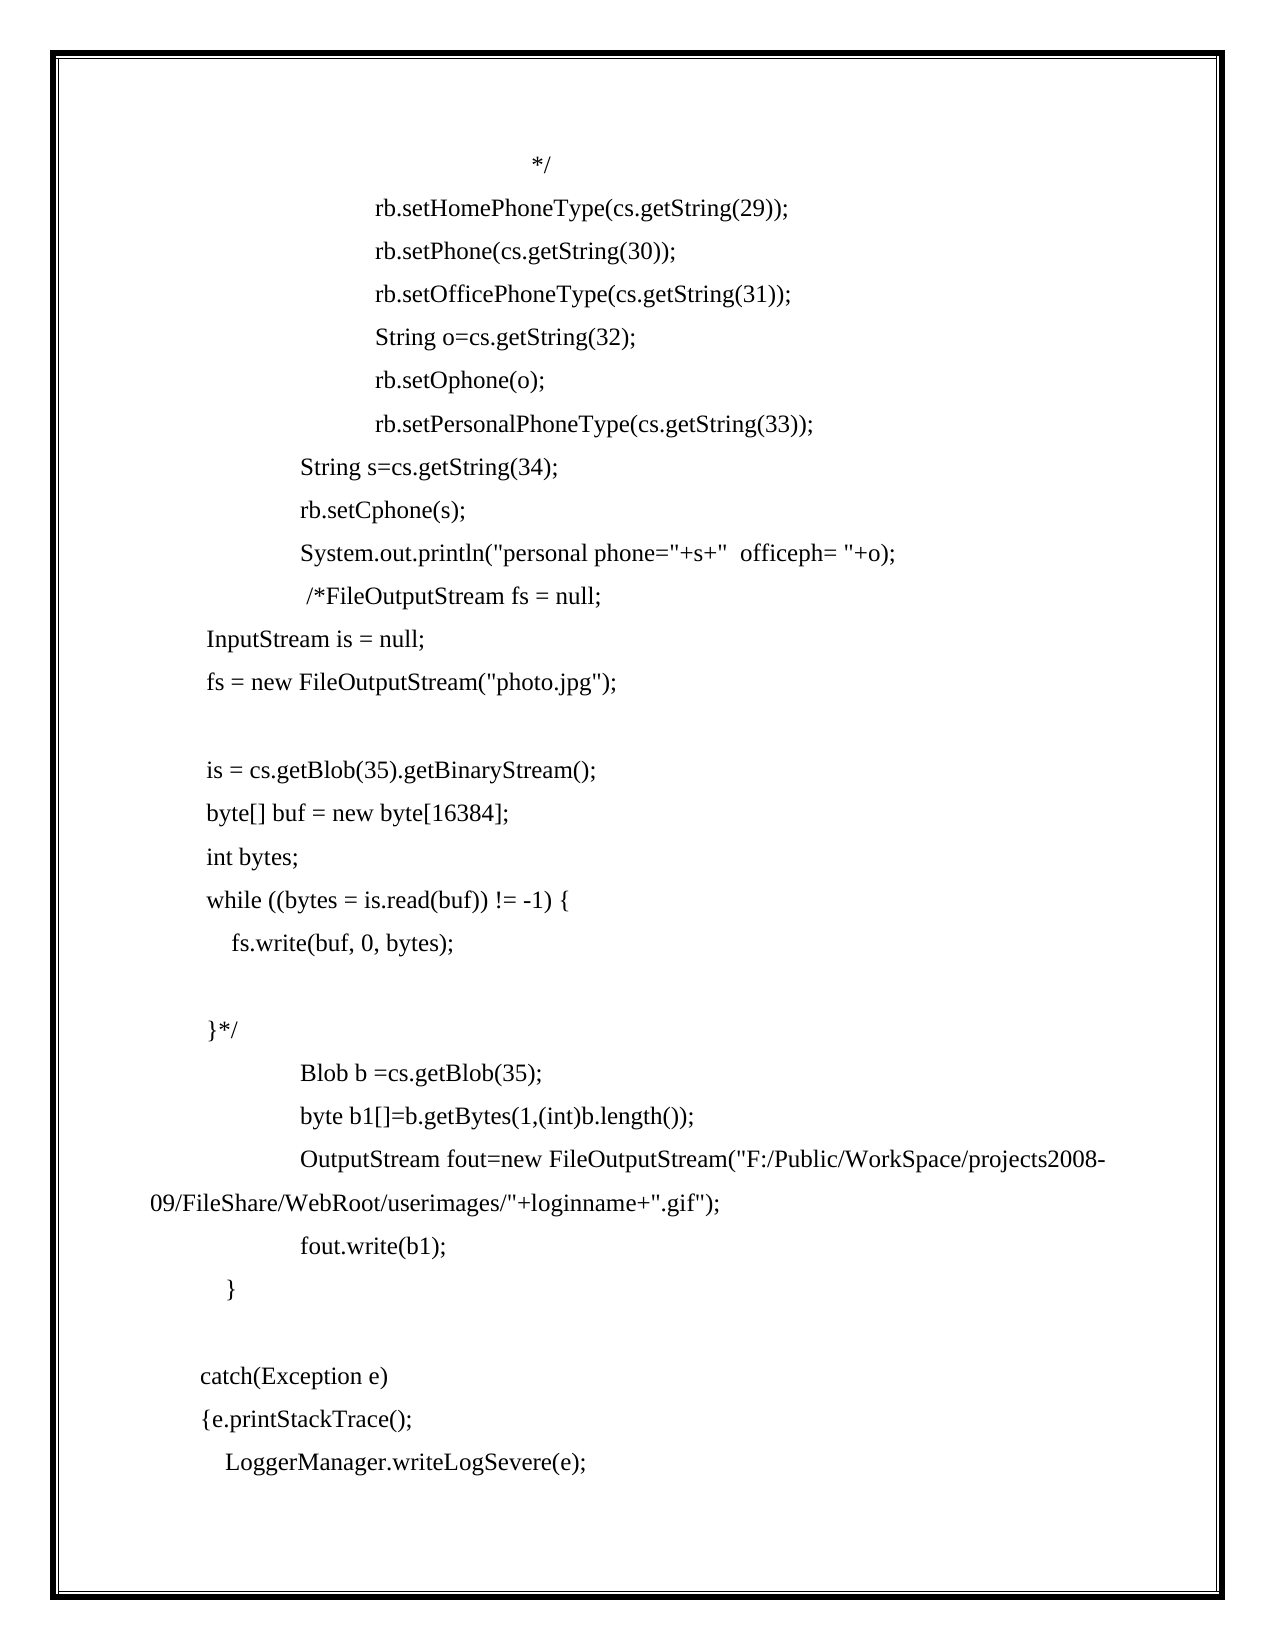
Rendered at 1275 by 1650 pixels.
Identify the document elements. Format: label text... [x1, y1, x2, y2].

text fs = new FileOutputStream("photo.jpg"); [150, 667, 1125, 696]
text /*FileOutputStream fs = null; [150, 581, 1125, 610]
text Blob b =cs.getBlob(35); [150, 1058, 1125, 1087]
text rb.setOfficePhoneType(cs.getString(31)); [150, 279, 1125, 308]
text catch(Exception e) [150, 1361, 1125, 1390]
text byte b1[]=b.getBytes(1,(int)b.length()); [150, 1101, 1125, 1130]
text rb.setPhone(cs.getString(30)); [150, 236, 1125, 265]
text rb.setPersonalPhoneType(cs.getString(33)); [150, 409, 1125, 437]
text fout.write(b1); [150, 1231, 1125, 1259]
text int bytes; [150, 842, 1125, 870]
text fs.write(buf, 0, bytes); [150, 928, 1125, 957]
text rb.setCphone(s); [150, 495, 1125, 524]
text }*/ [150, 1015, 1125, 1044]
text rb.setOphone(o); [150, 366, 1125, 394]
text while ((bytes = is.read(buf)) != -1) { [150, 885, 1125, 913]
text is = cs.getBlob(35).getBinaryStream(); [150, 755, 1125, 784]
text */ [150, 150, 1125, 179]
text InputStream is = null; [150, 624, 1125, 653]
text } [150, 1274, 1125, 1303]
text {e.printStackTrace(); [150, 1404, 1125, 1433]
text OutputStream fout=new FileOutputStream("F:/Public/WorkSpace/projects2008-09/FileShare/WebRoot/userimages/"+loginname+".gif"); [150, 1144, 1125, 1216]
text LoggerManager.writeLogSevere(e); [150, 1447, 1125, 1476]
text String s=cs.getString(34); [150, 452, 1125, 481]
text System.out.println("personal phone="+s+" officeph= "+o); [150, 538, 1125, 567]
text byte[] buf = new byte[16384]; [150, 798, 1125, 827]
text rb.setHomePhoneType(cs.getString(29)); [150, 193, 1125, 222]
text String o=cs.getString(32); [150, 322, 1125, 351]
